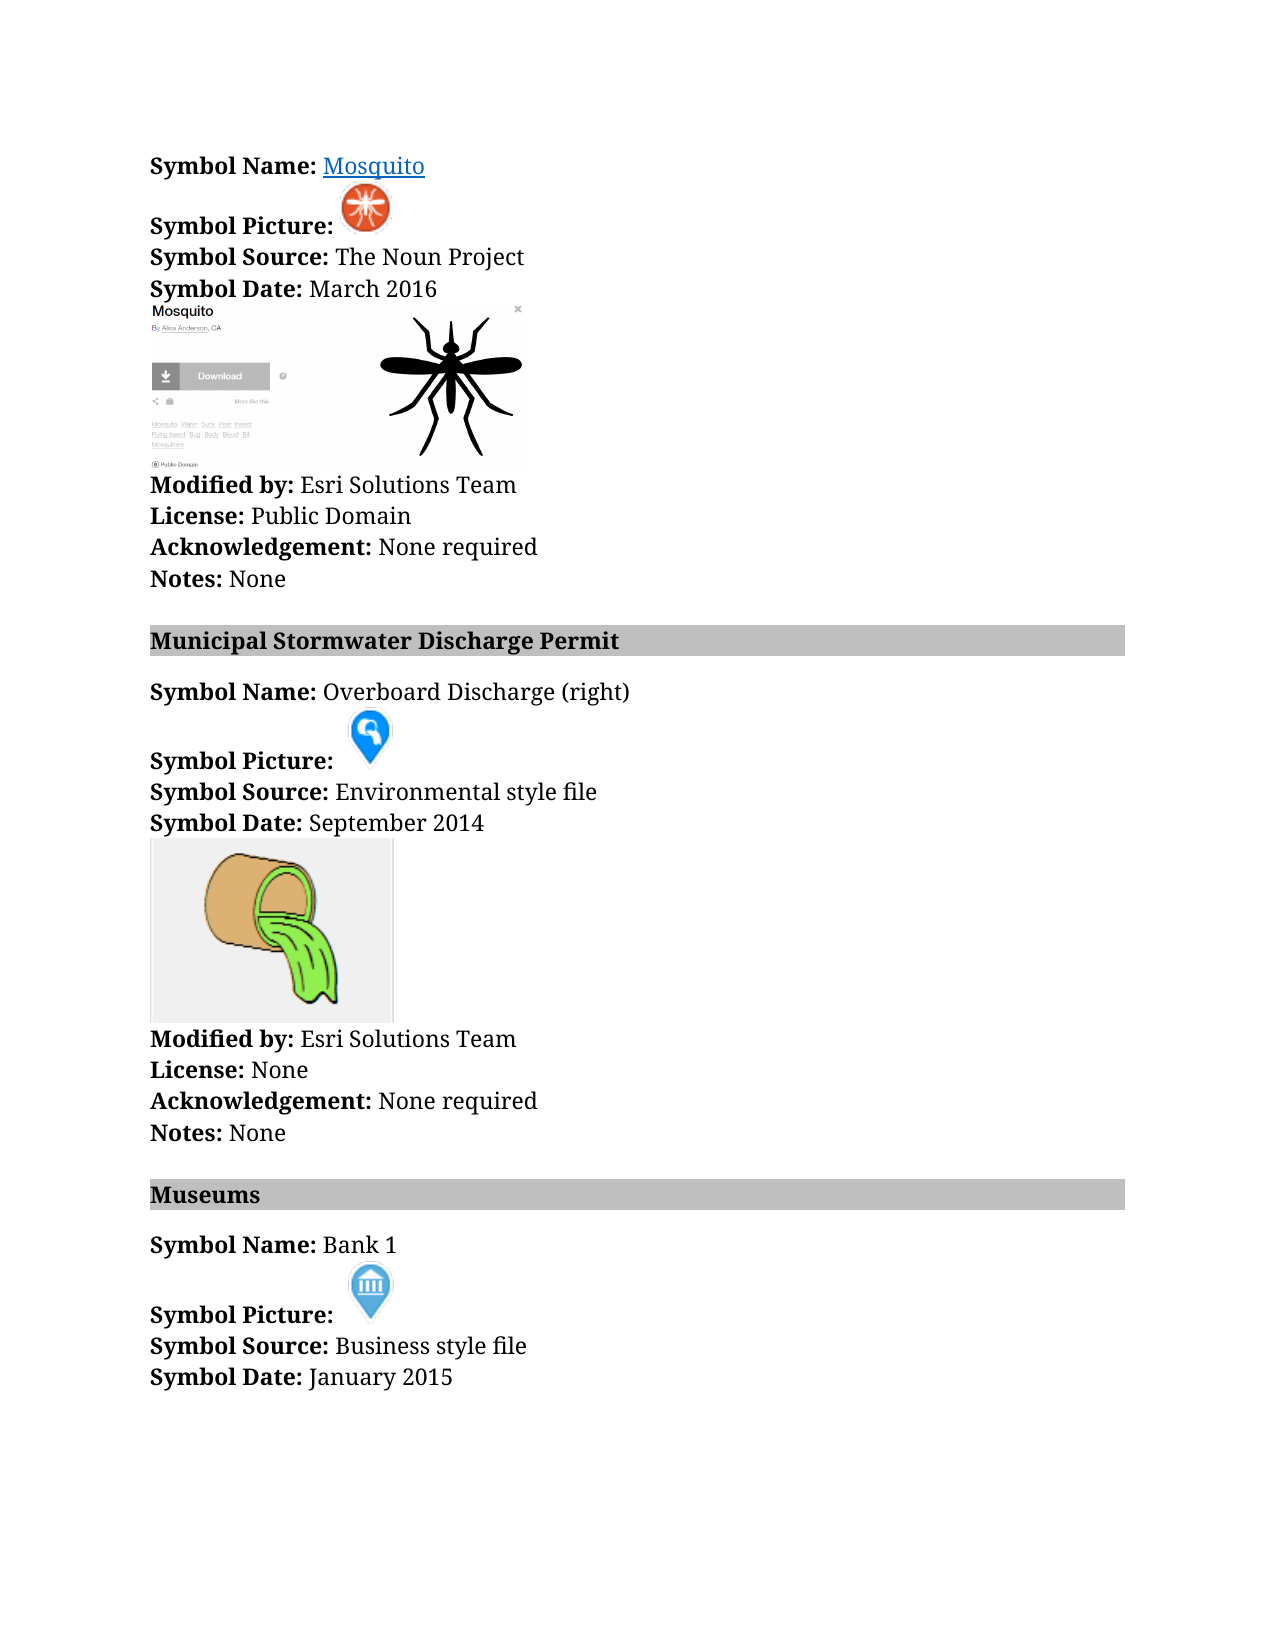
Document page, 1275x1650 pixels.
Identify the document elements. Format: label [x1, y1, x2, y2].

picture [339, 1260, 403, 1324]
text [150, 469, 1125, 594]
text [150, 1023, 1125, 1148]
picture [150, 838, 394, 1023]
picture [339, 181, 393, 235]
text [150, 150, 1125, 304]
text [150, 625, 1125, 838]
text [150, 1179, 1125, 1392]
picture [339, 706, 402, 769]
picture [150, 303, 525, 469]
